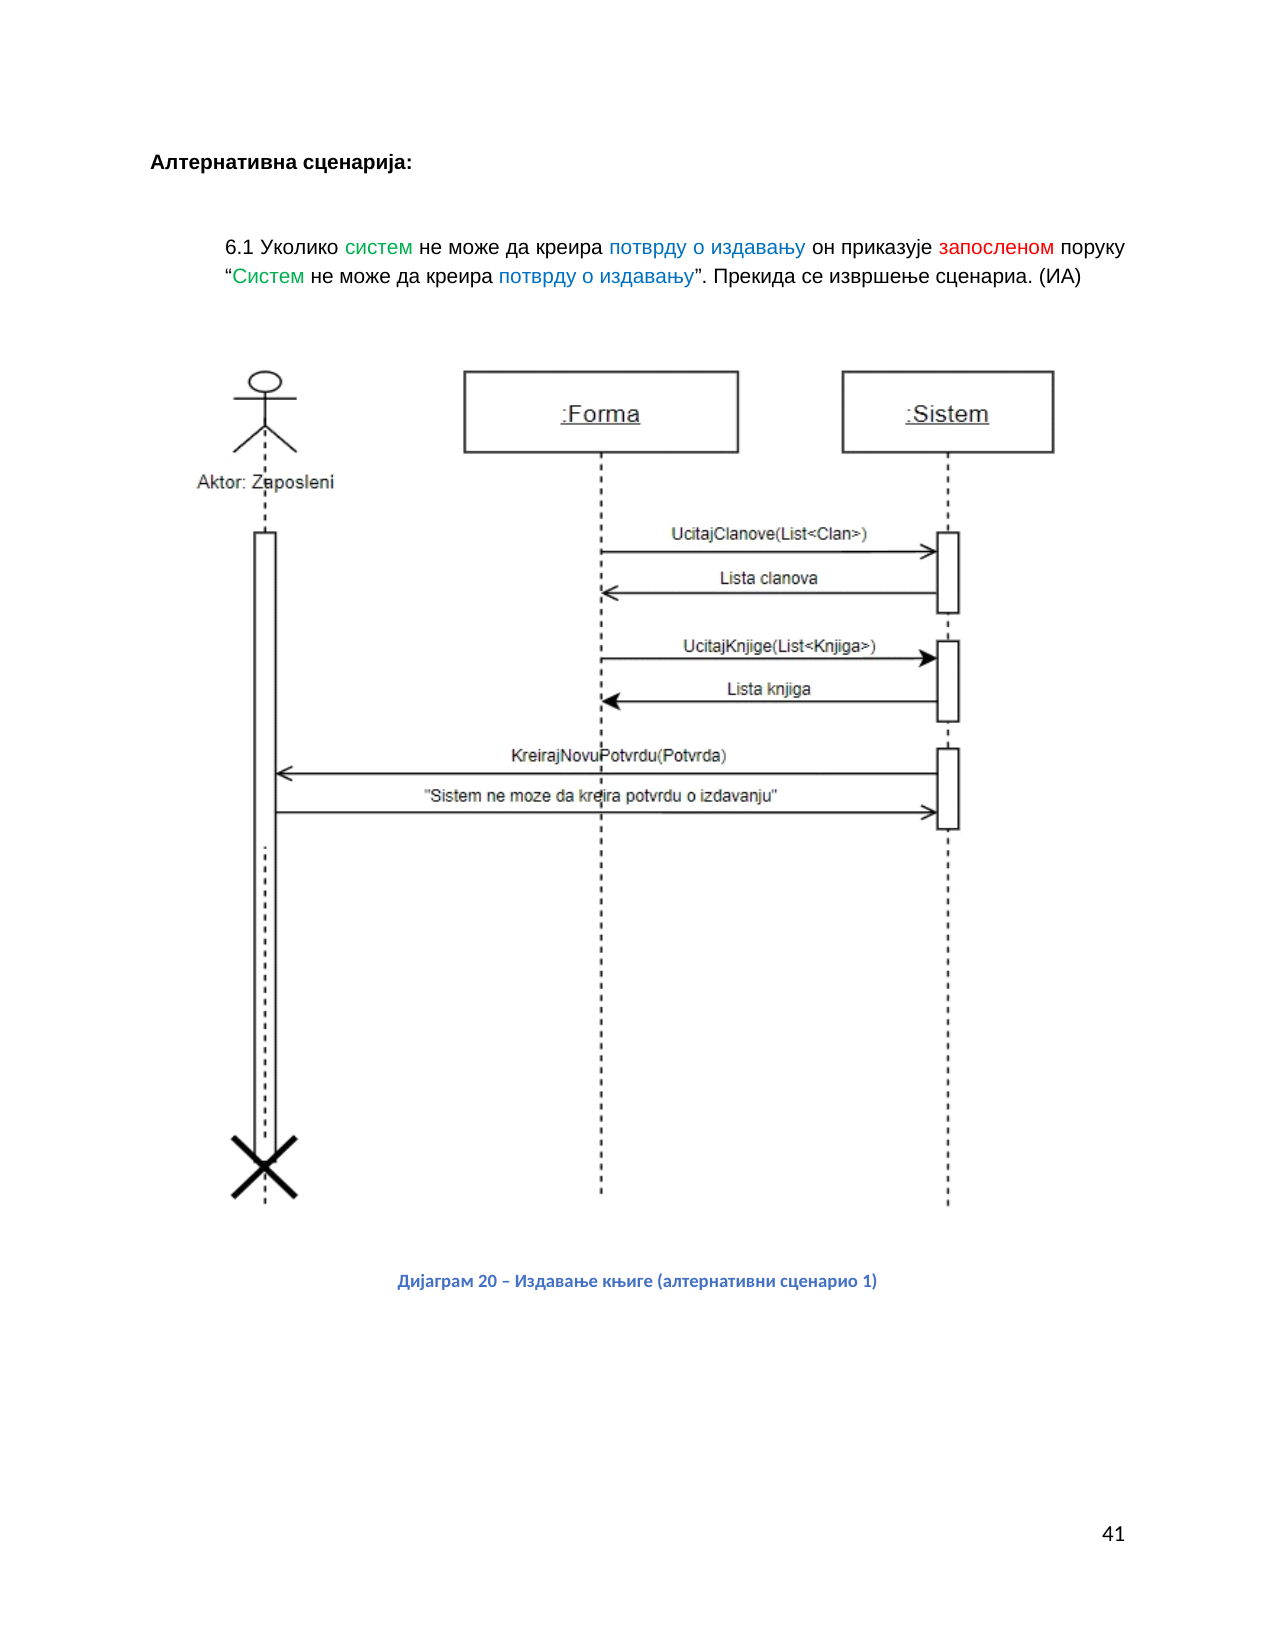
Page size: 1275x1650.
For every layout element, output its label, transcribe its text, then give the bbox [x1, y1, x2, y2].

picture [181, 350, 1094, 1251]
text 6.1 Уколико систем не може да креира потврду о издавању он приказује запосленом поруку “Систем не може да креира потврду о издавању”. Прекида се извршење сценариа. (ИА) [150, 235, 1125, 289]
text Алтернативна сценарија: [150, 150, 1125, 174]
text Дијаграм 20 – Издавање књиге (алтернативни сценарио 1) [150, 1269, 1125, 1292]
